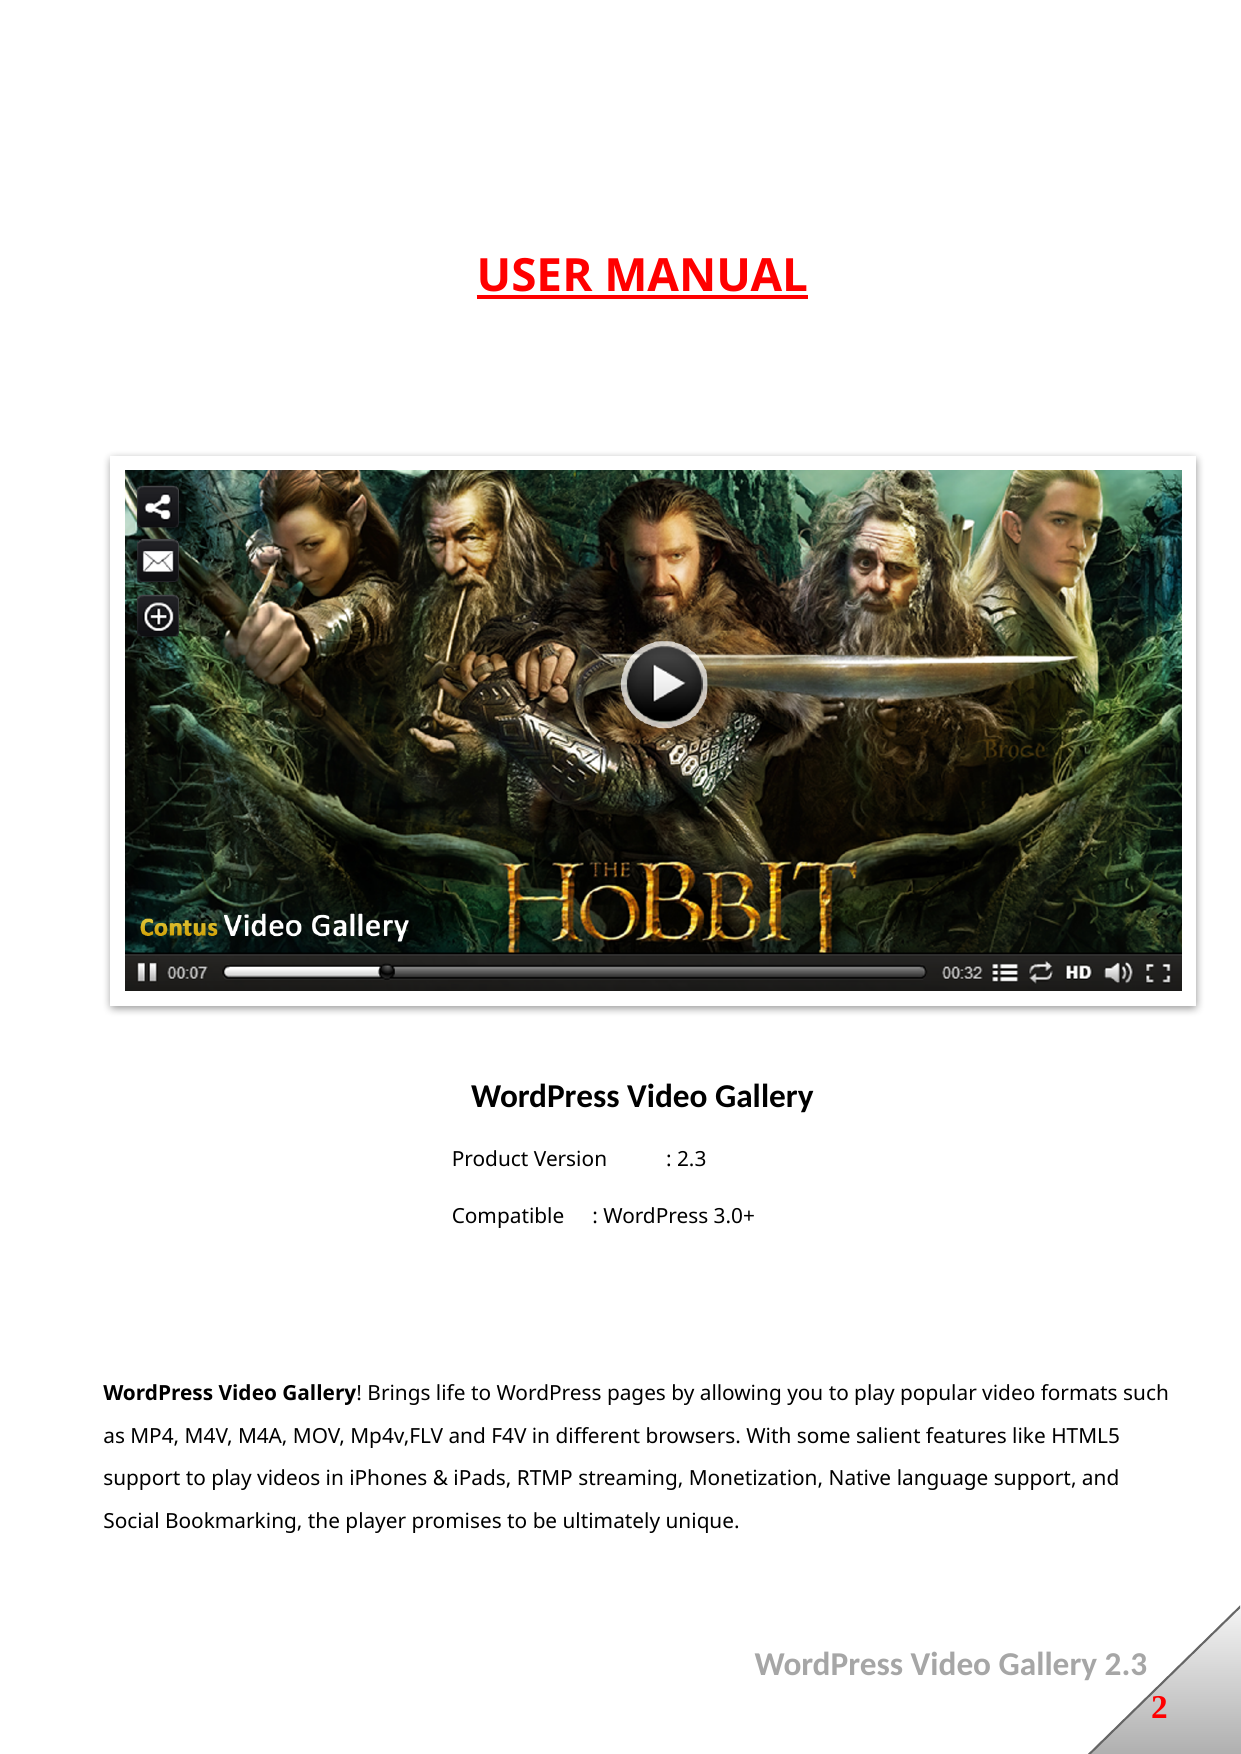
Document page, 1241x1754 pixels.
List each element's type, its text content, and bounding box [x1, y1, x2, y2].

text WordPress Video Gallery! Brings life to WordPress pages by allowing you to play popular video formats such as MP4, M4V, M4A, MOV, Mp4v,FLV and F4V in different browsers. With some salient features like HTML5 support to play videos in iPhones & iPads, RTMP streaming, Monetization, Native language support, and Social Bookmarking, the player promises to be ultimately unique. [103, 1378, 1181, 1534]
picture [125, 470, 1182, 991]
text Compatible : WordPress 3.0+ [297, 1201, 1181, 1230]
text Product Version : 2.3 [297, 1144, 1181, 1173]
text USER MANUAL [103, 243, 1181, 305]
text WordPress Video Gallery [103, 1075, 1181, 1116]
